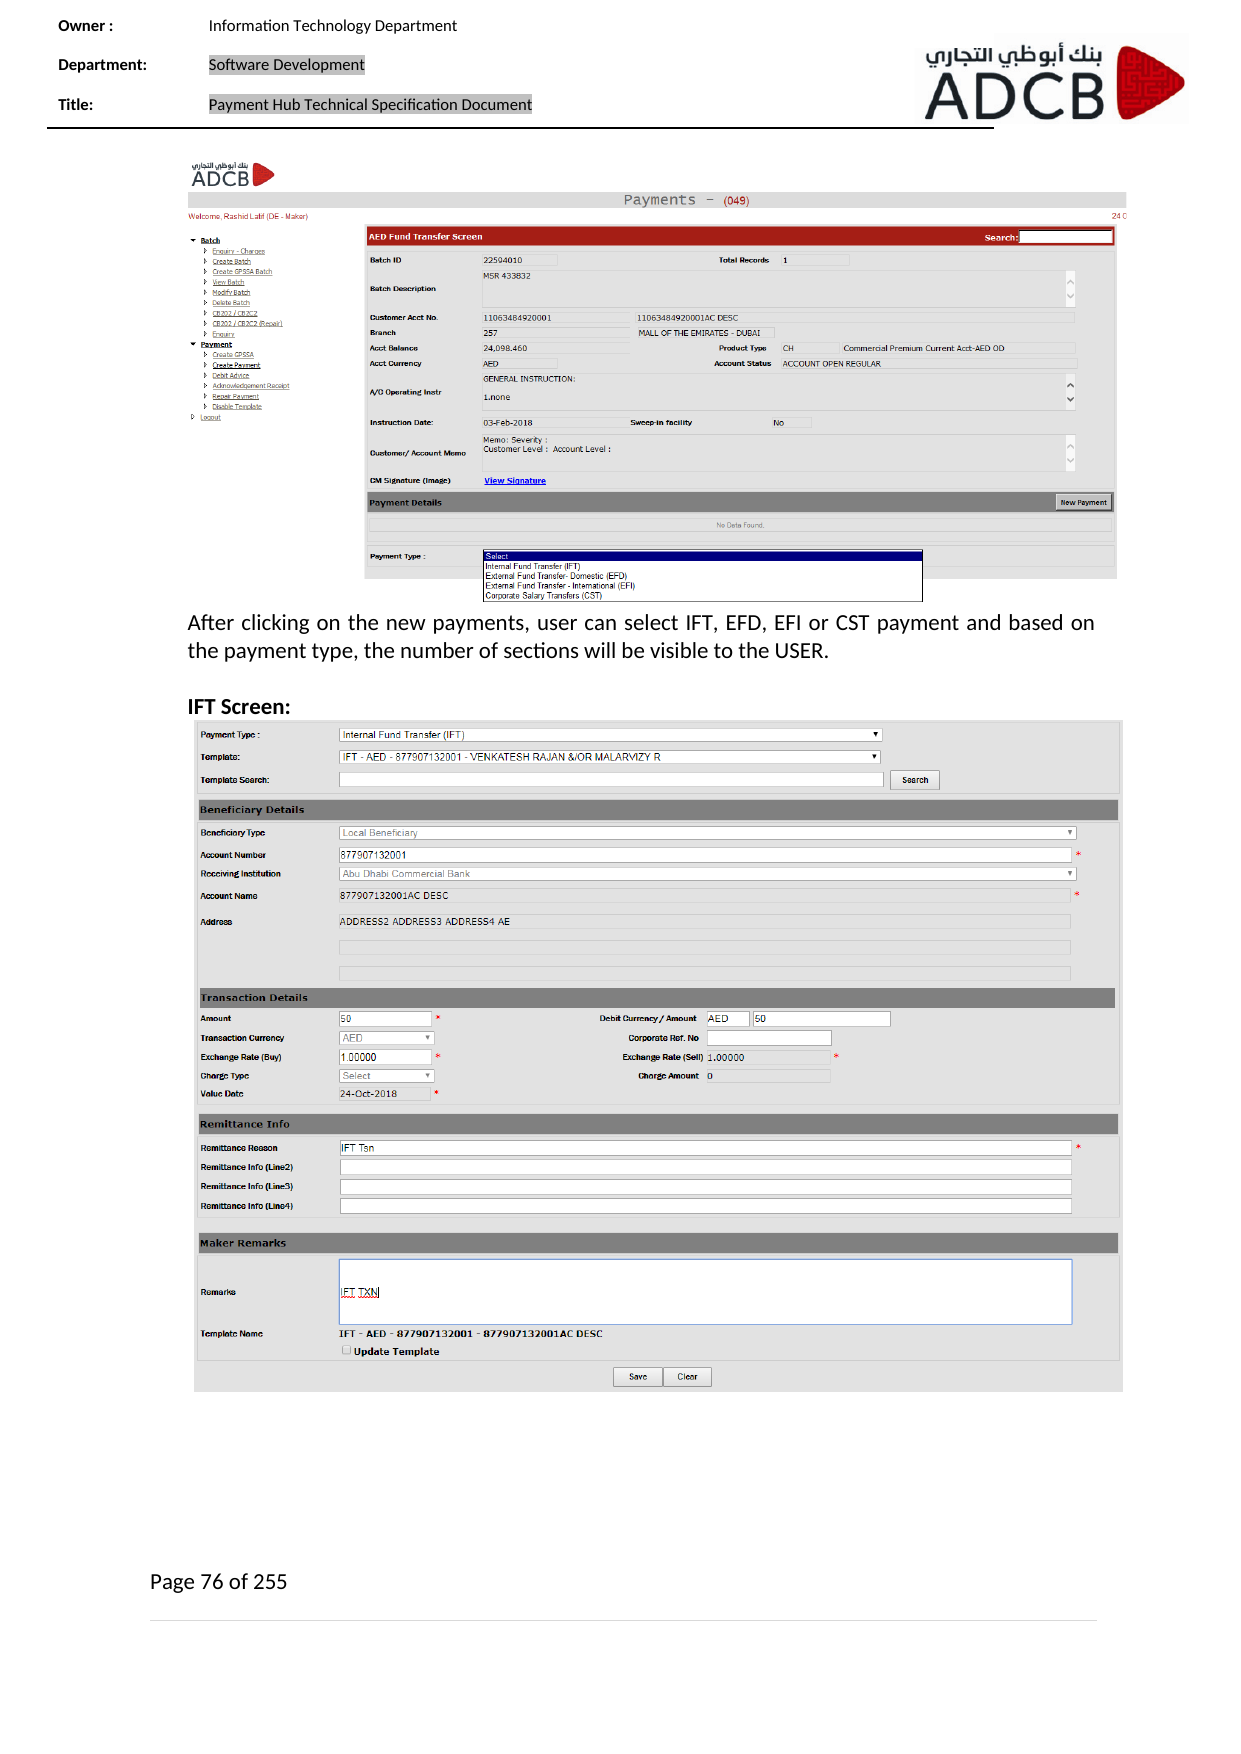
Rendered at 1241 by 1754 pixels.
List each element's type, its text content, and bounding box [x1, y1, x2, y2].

picture [187, 720, 1127, 1400]
text IFT Screen: [187, 692, 1097, 720]
picture [914, 33, 1189, 124]
picture [187, 156, 1127, 609]
text After clicking on the new payments, user can select IFT, EFD, EFI or CST payment and based on the payment type, the number of sections will be visible to the USER. [187, 609, 1097, 664]
